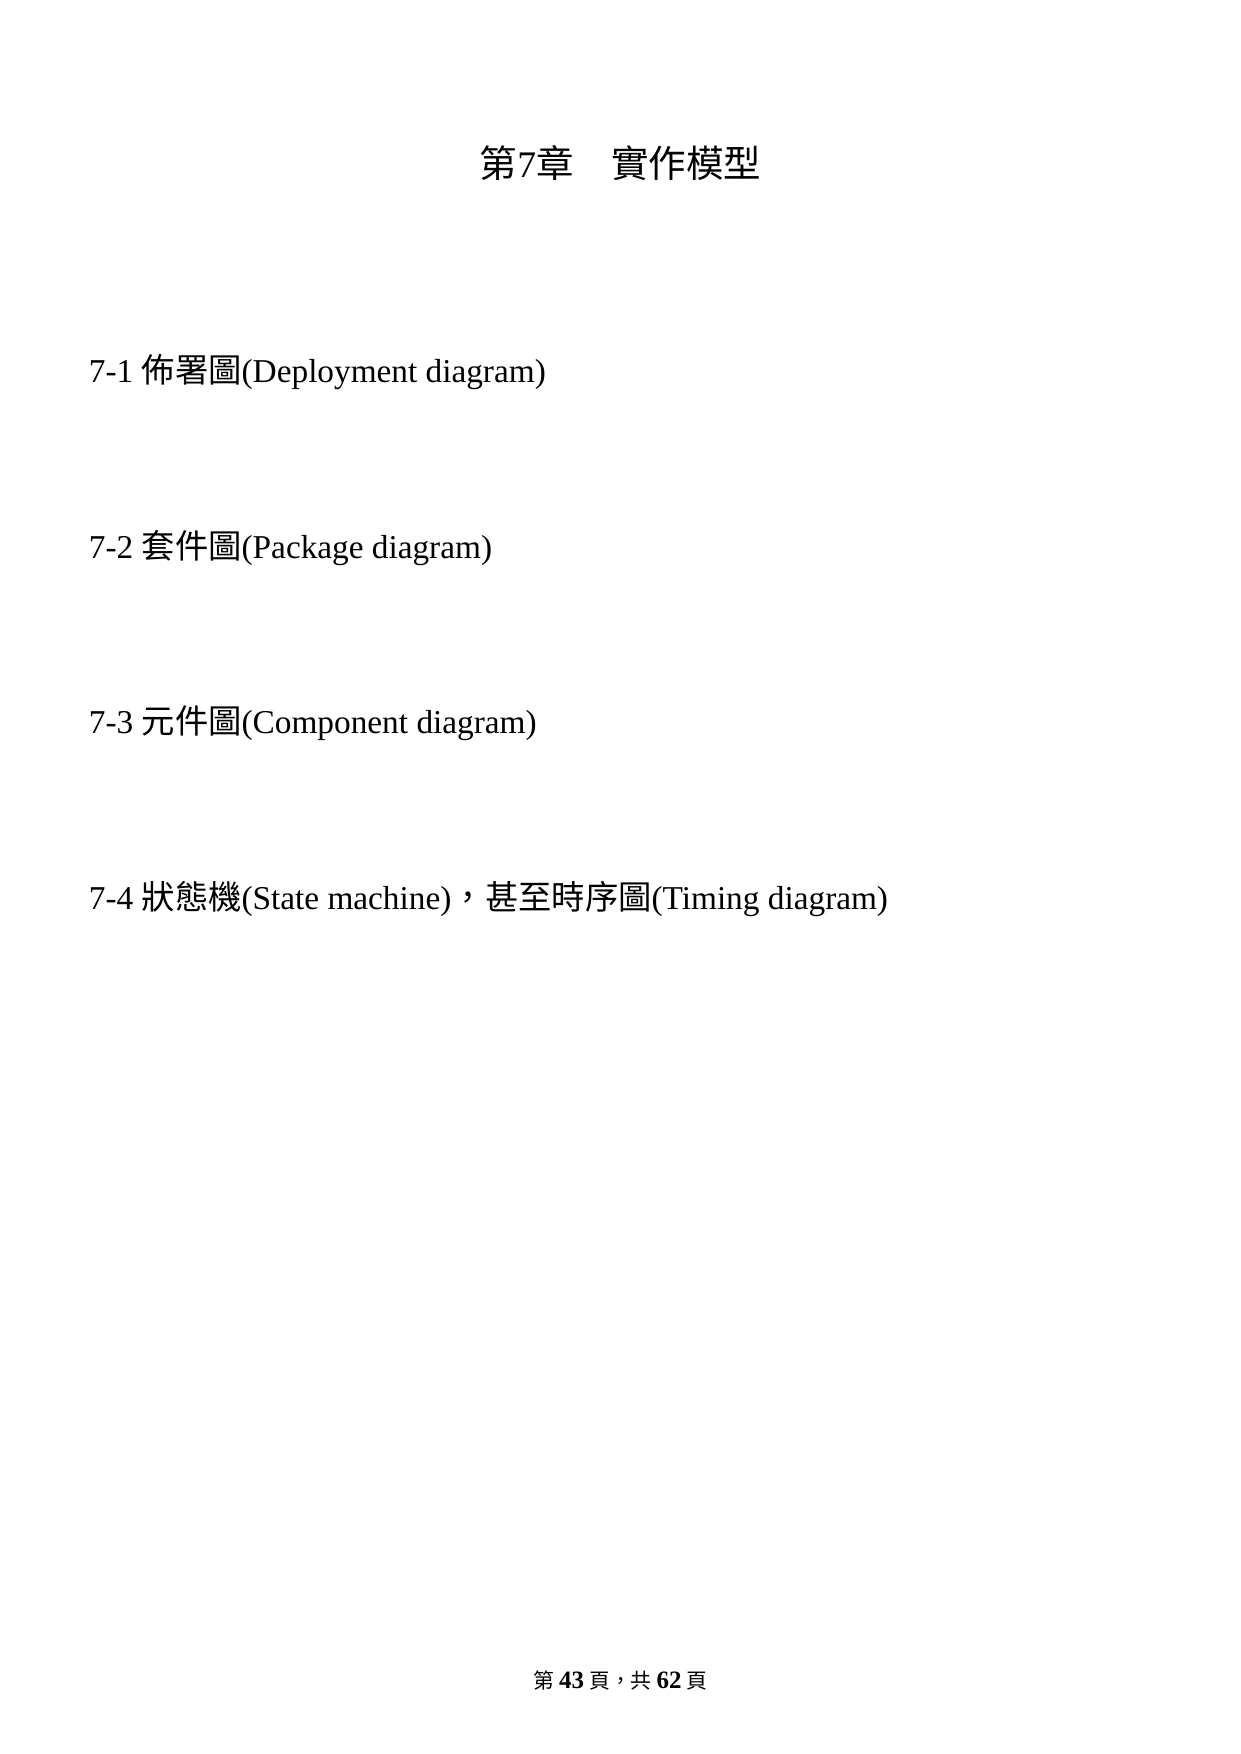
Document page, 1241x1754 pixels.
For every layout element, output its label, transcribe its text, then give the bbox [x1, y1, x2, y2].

subtitle 佈署圖(Deployment diagram) [89, 328, 1152, 407]
subtitle 套件圖(Package diagram) [89, 504, 1152, 583]
subtitle 狀態機(State machine)，甚至時序圖(Timing diagram) [89, 856, 1152, 935]
subtitle 實作模型 [89, 121, 1152, 201]
subtitle 元件圖(Component diagram) [89, 680, 1152, 759]
